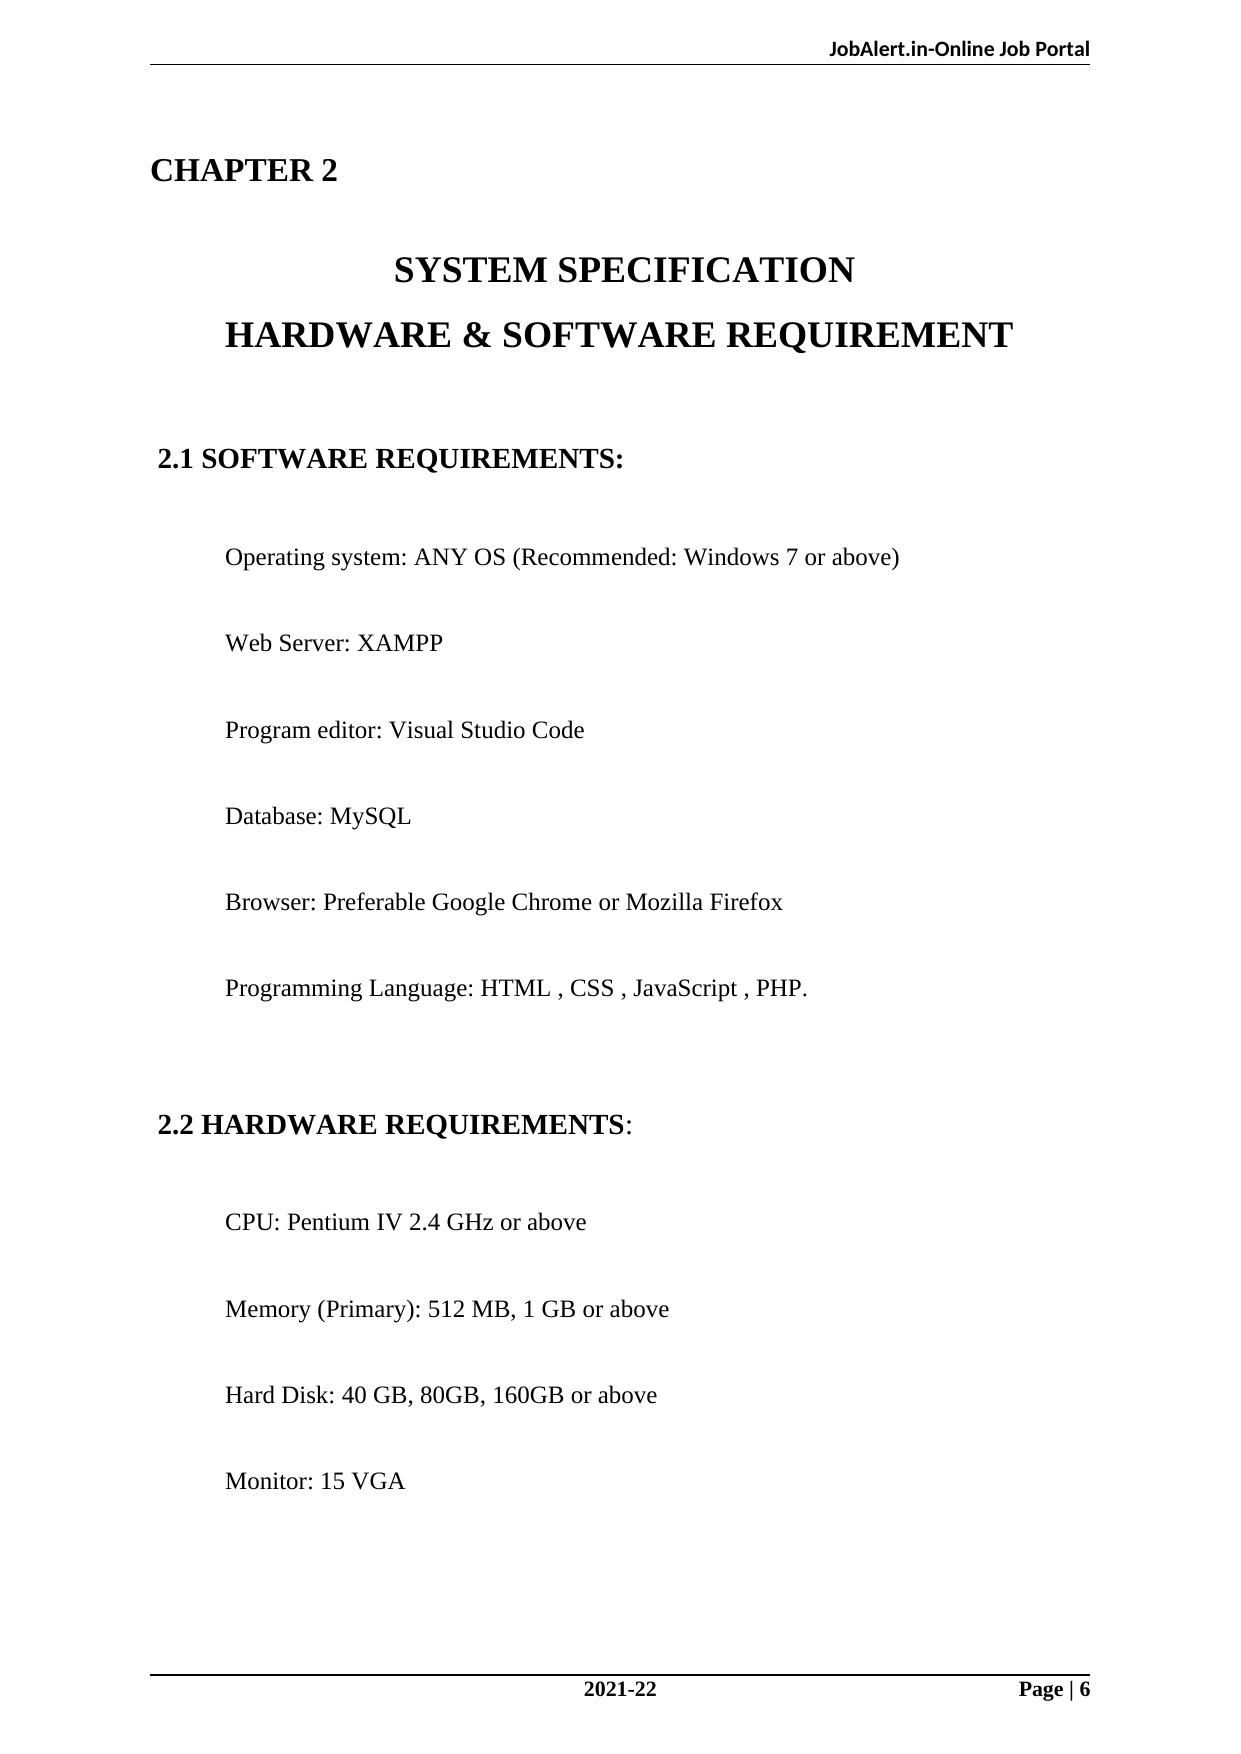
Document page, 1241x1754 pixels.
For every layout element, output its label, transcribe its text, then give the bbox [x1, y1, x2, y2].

text 2.2 HARDWARE REQUIREMENTS: [150, 1107, 1090, 1140]
text CHAPTER 2 [150, 150, 1090, 188]
text CPU: Pentium IV 2.4 GHz or above [150, 1207, 1090, 1236]
text 2.1 SOFTWARE REQUIREMENTS: [150, 442, 1090, 475]
text Programming Language: HTML , CSS , JavaScript , PHP. [150, 973, 1090, 1002]
text Operating system: ANY OS (Recommended: Windows 7 or above) [150, 542, 1090, 571]
text Browser: Preferable Google Chrome or Mozilla Firefox [150, 887, 1090, 916]
text Hard Disk: 40 GB, 80GB, 160GB or above [150, 1380, 1090, 1409]
text HARDWARE & SOFTWARE REQUIREMENT [150, 312, 1090, 355]
text Web Server: XAMPP [150, 628, 1090, 657]
text SYSTEM SPECIFICATION [300, 247, 1090, 291]
text Monitor: 15 VGA [150, 1466, 1090, 1495]
text Memory (Primary): 512 MB, 1 GB or above [150, 1294, 1090, 1322]
text Database: MySQL [150, 801, 1090, 830]
text Program editor: Visual Studio Code [150, 715, 1090, 743]
